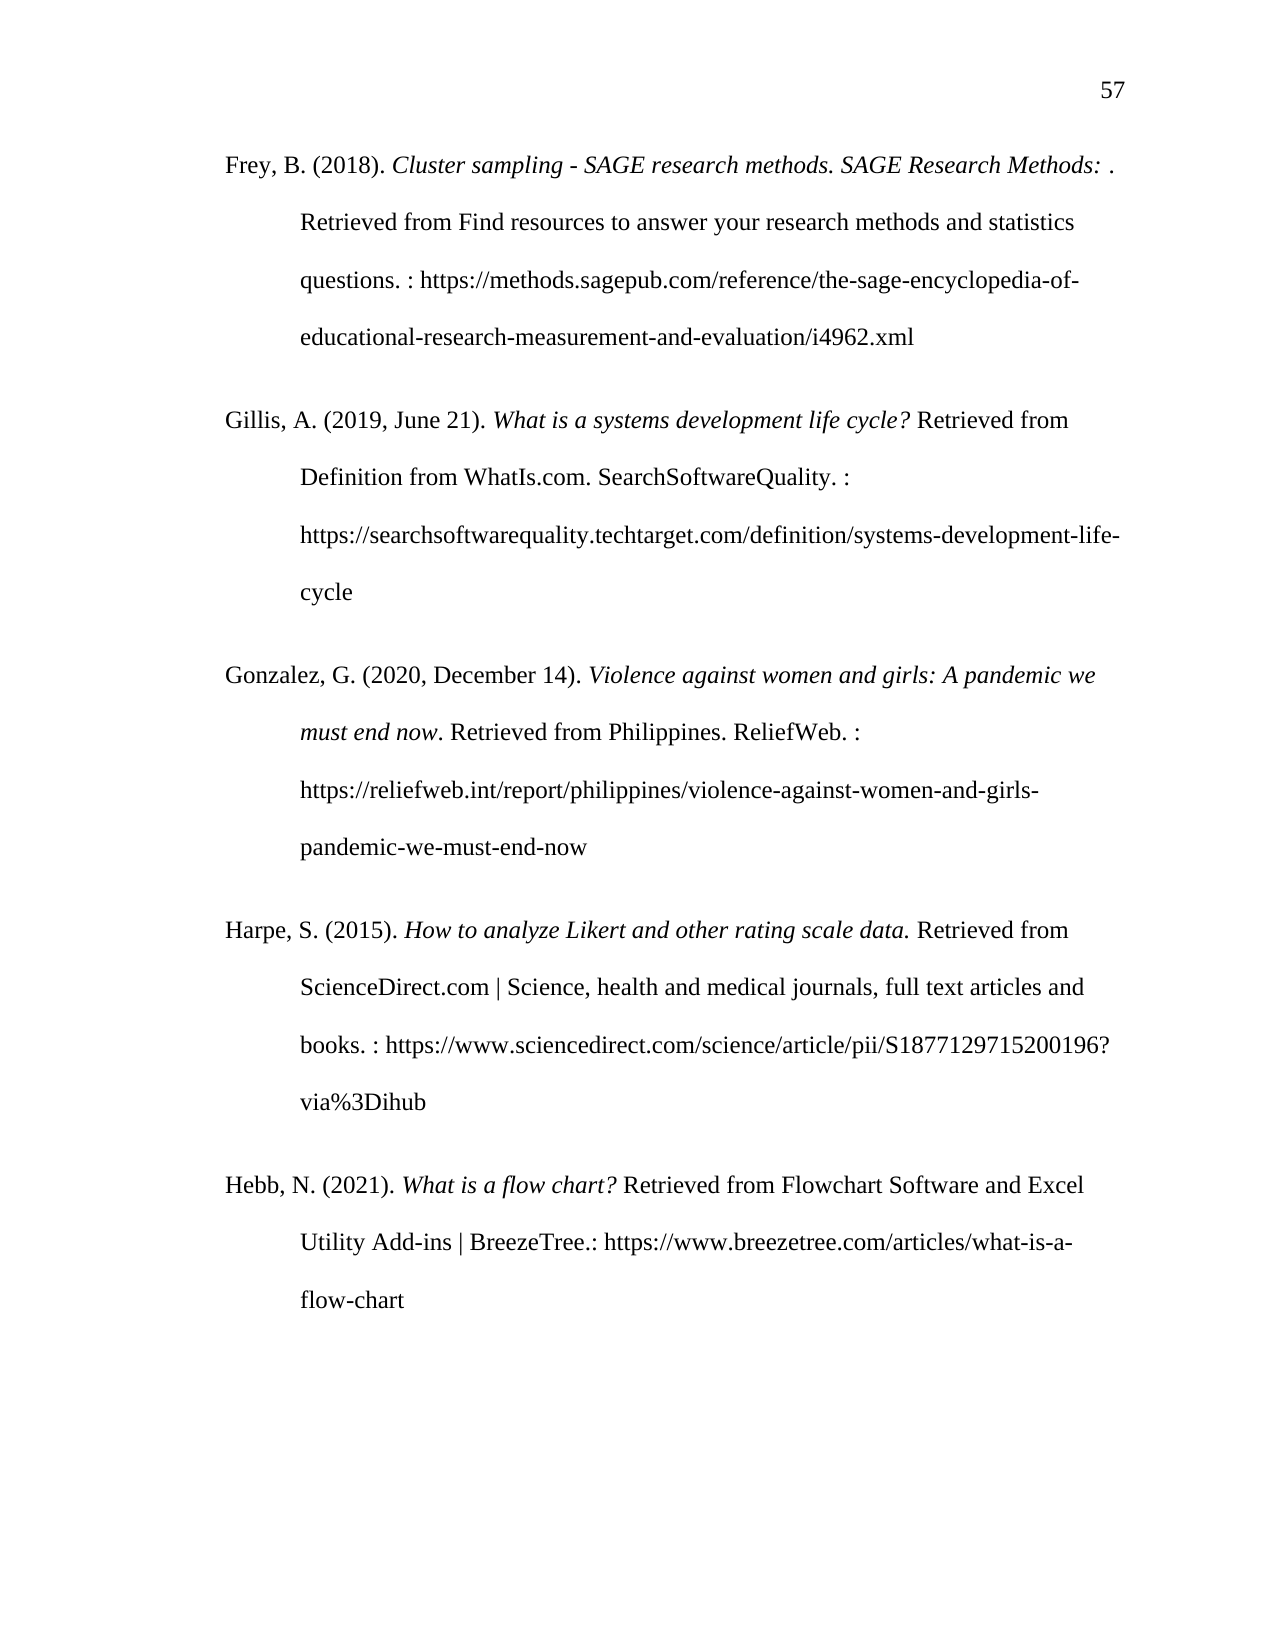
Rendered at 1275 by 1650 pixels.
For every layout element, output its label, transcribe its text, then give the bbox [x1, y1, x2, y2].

text Frey, B. (2018). Cluster sampling - SAGE research methods. SAGE Research Methods: . Retrieved from Find resources to answer your research methods and statistics questions. : https://methods.sagepub.com/reference/the-sage-encyclopedia-of-educational-research-measurement-and-evaluation/i4962.xml [225, 150, 1125, 351]
text Gonzalez, G. (2020, December 14). Violence against women and girls: A pandemic we must end now. Retrieved from Philippines. ReliefWeb. : https://reliefweb.int/report/philippines/violence-against-women-and-girls-pandemic-we-must-end-now [225, 660, 1125, 861]
text Gillis, A. (2019, June 21). What is a systems development life cycle? Retrieved from Definition from WhatIs.com. SearchSoftwareQuality. : https://searchsoftwarequality.techtarget.com/definition/systems-development-life-cycle [225, 405, 1125, 606]
text Hebb, N. (2021). What is a flow chart? Retrieved from Flowchart Software and Excel Utility Add-ins | BreezeTree.: https://www.breezetree.com/articles/what-is-a-flow-chart [225, 1170, 1125, 1314]
text Harpe, S. (2015). How to analyze Likert and other rating scale data. Retrieved from ScienceDirect.com | Science, health and medical journals, full text articles and books. : https://www.sciencedirect.com/science/article/pii/S1877129715200196?via%3Dihub [225, 915, 1125, 1116]
